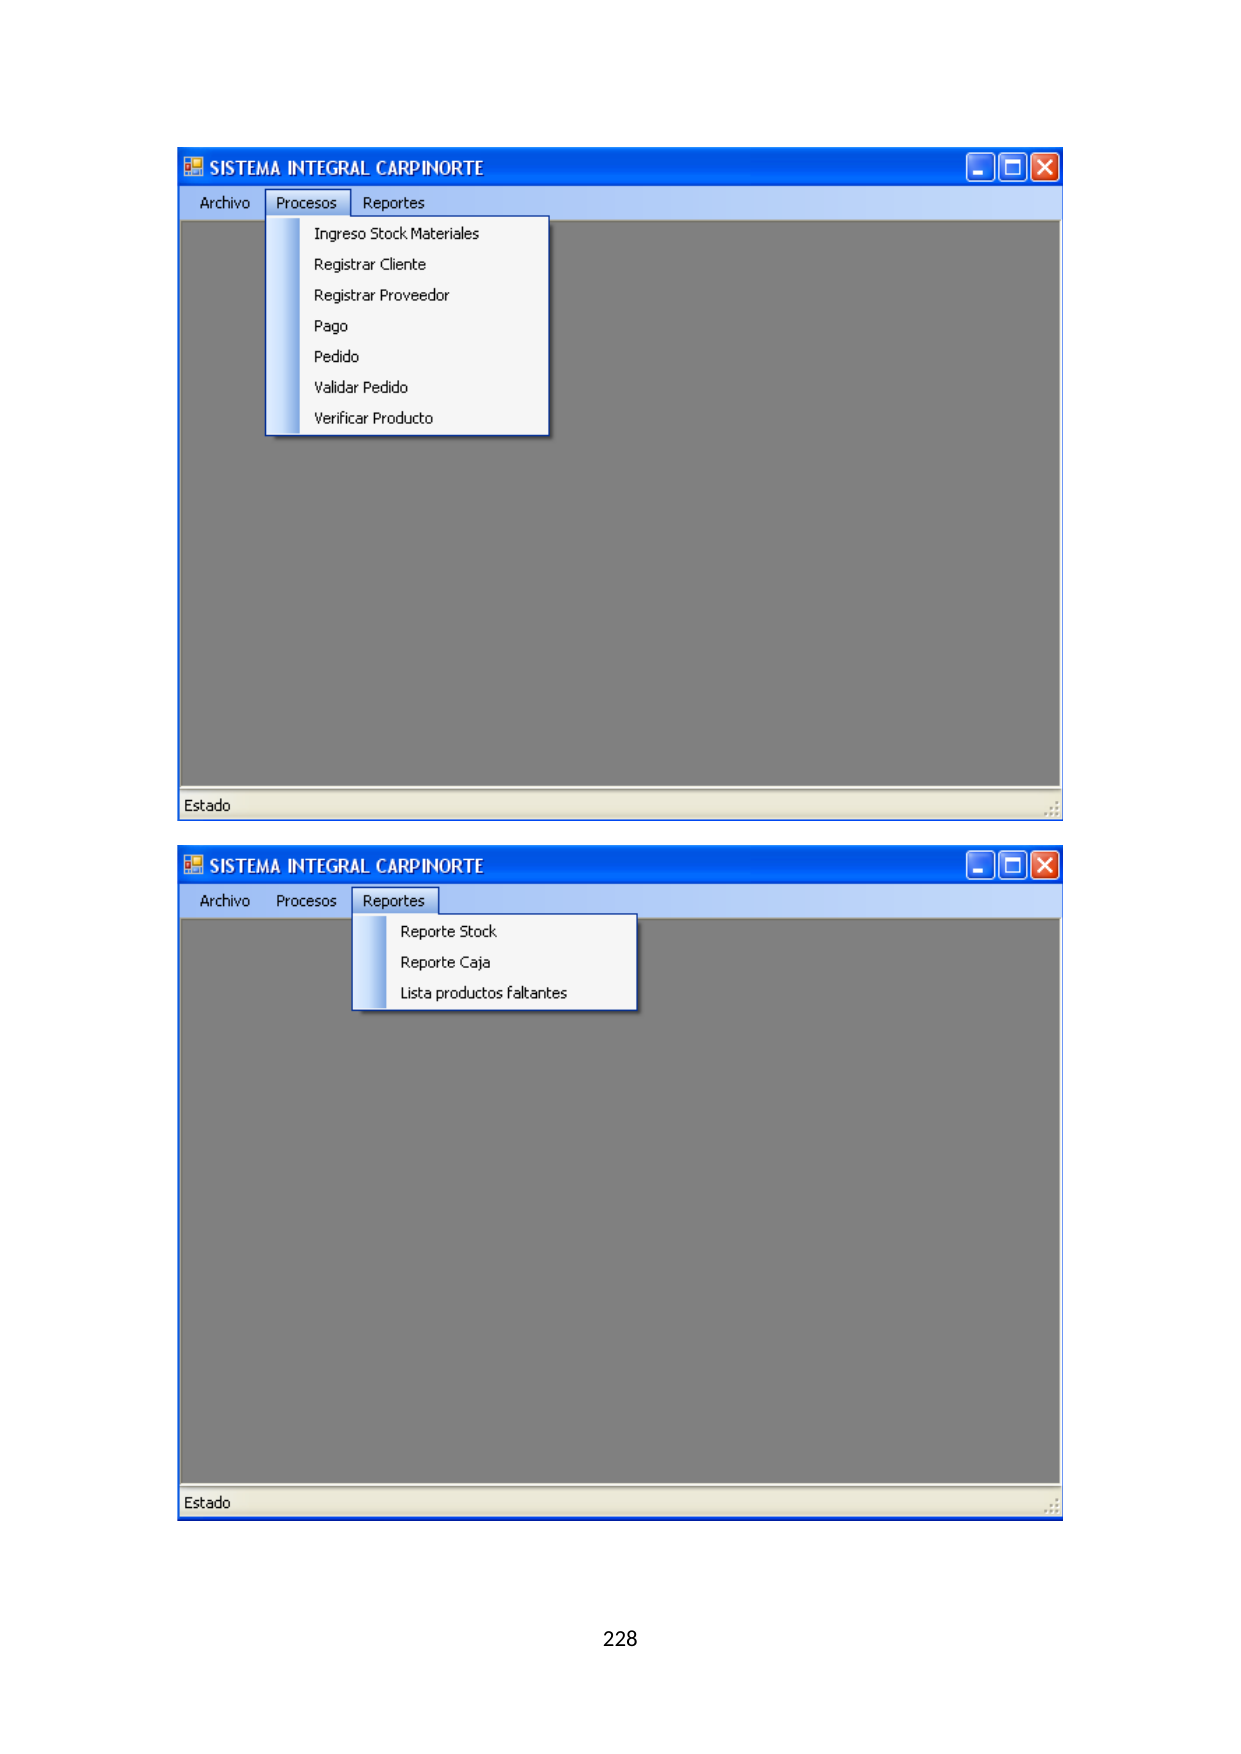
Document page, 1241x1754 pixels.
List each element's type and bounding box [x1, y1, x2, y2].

picture [177, 147, 1063, 821]
picture [177, 845, 1063, 1521]
